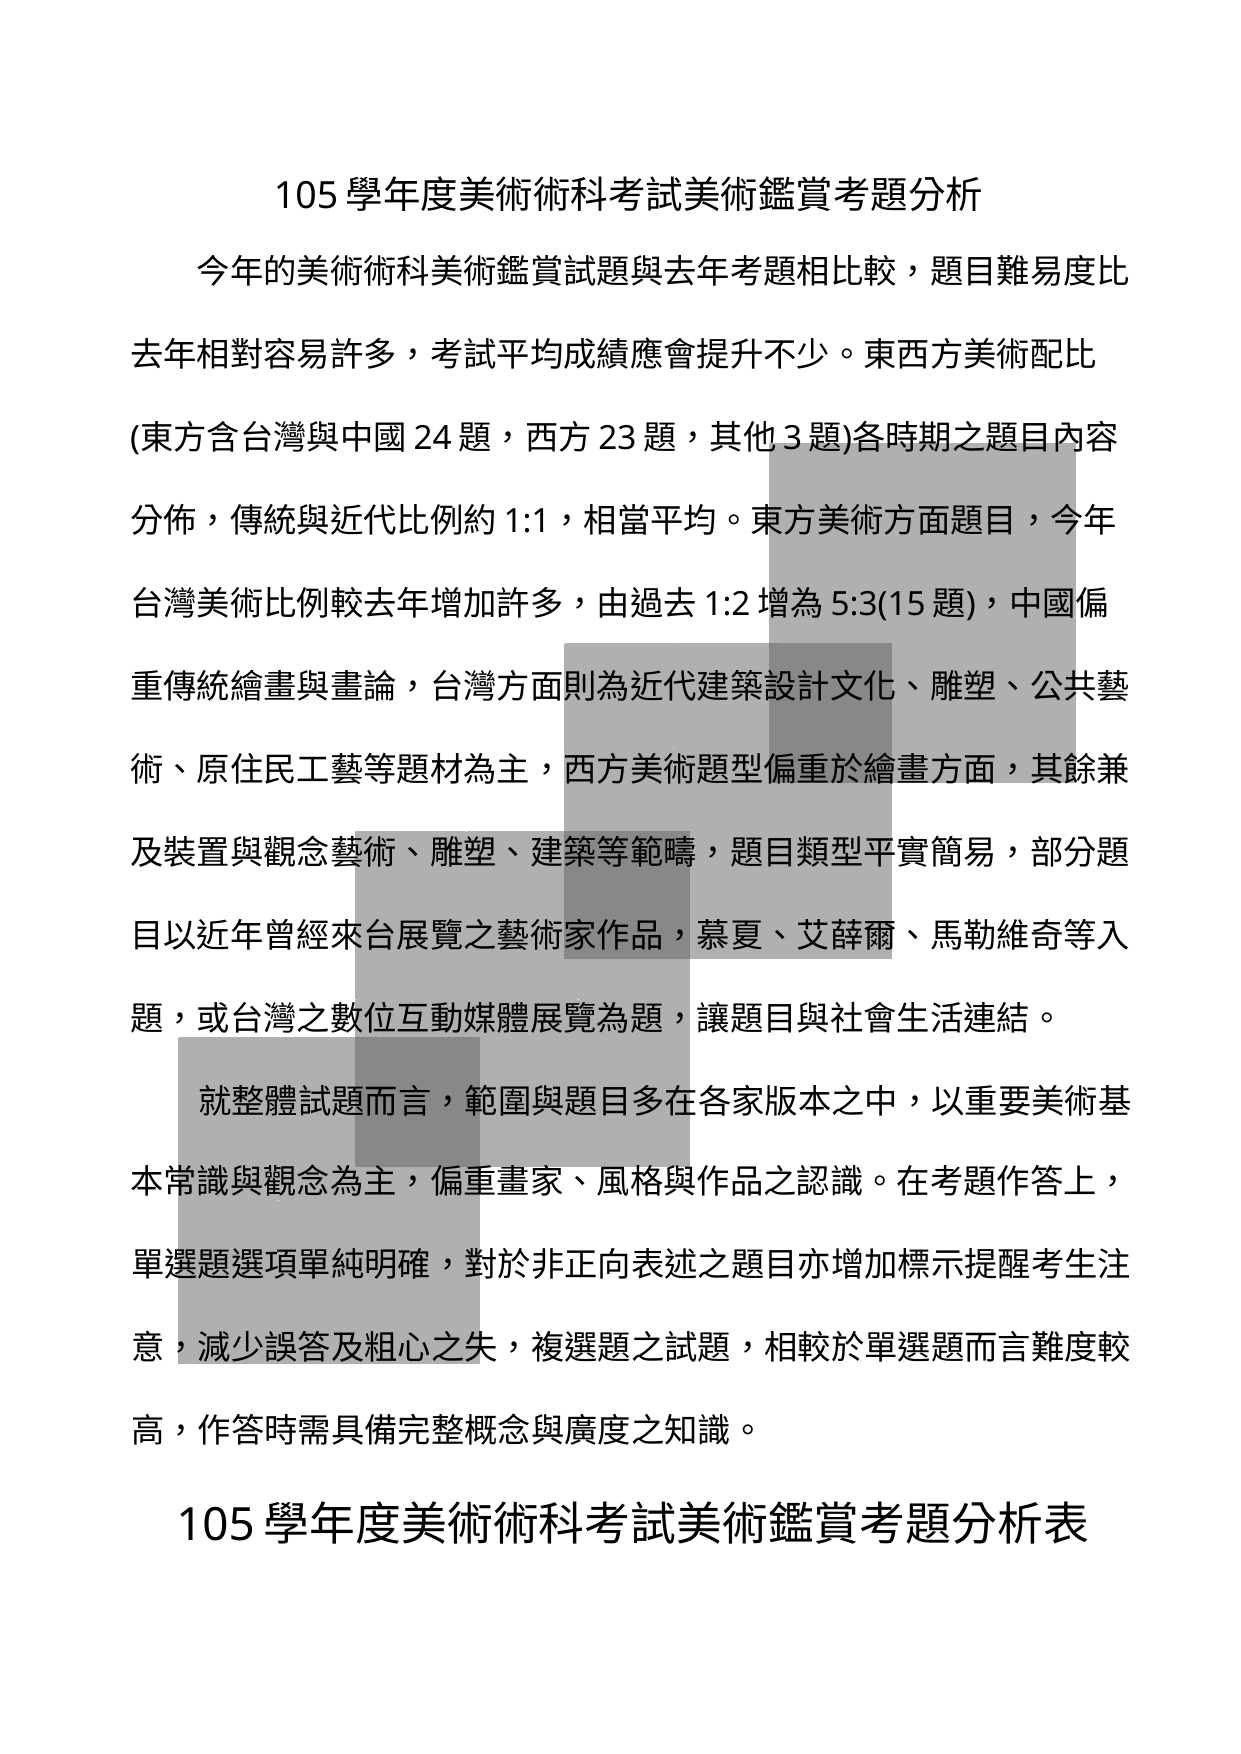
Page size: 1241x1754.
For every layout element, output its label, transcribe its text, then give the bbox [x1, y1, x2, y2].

text 本常識與觀念為主，偏重畫家、風格與作品之認識。在考題作答上，單選題選項單純明確，對於非正向表述之題目亦增加標示提醒考生注意，減少誤答及粗心之失，複選題之試題，相較於單選題而言難度較高，作答時需具備完整概念與廣度之知識。 [130, 1155, 1134, 1452]
picture [178, 1040, 690, 1155]
text 今年的美術術科美術鑑賞試題與去年考題相比較，題目難易度比去年相對容易許多，考試平均成績應會提升不少。東西方美術配比(東方含台灣與中國24題，西方23題，其他3題)各時期之題目內容分佈，傳統與近代比例約1:1，相當平均。東方美術方面題目，今年台灣美術比例較去年增加許多，由過去1:2增為5:3(15題)，中國偏重傳統繪畫與畫論，台灣方面則為近代建築設計文化、雕塑、公共藝術、原住民工藝等題材為主，西方美術題型偏重於繪畫方面，其餘兼及裝置與觀念藝術、雕塑、建築等範疇，題目類型平實簡易，部分題目以近年曾經來台展覽之藝術家作品，慕夏、艾薛爾、馬勒維奇等入題，或台灣之數位互動媒體展覽為題，讓題目與社會生活連結。 [130, 245, 1134, 1040]
text 就整體試題而言，範圍與題目多在各家版本之中，以重要美術基 [198, 1075, 1134, 1123]
text 105學年度美術術科考試美術鑑賞考題分析表 [176, 1487, 1134, 1553]
text 105學年度美術術科考試美術鑑賞考題分析 [131, 165, 1125, 219]
